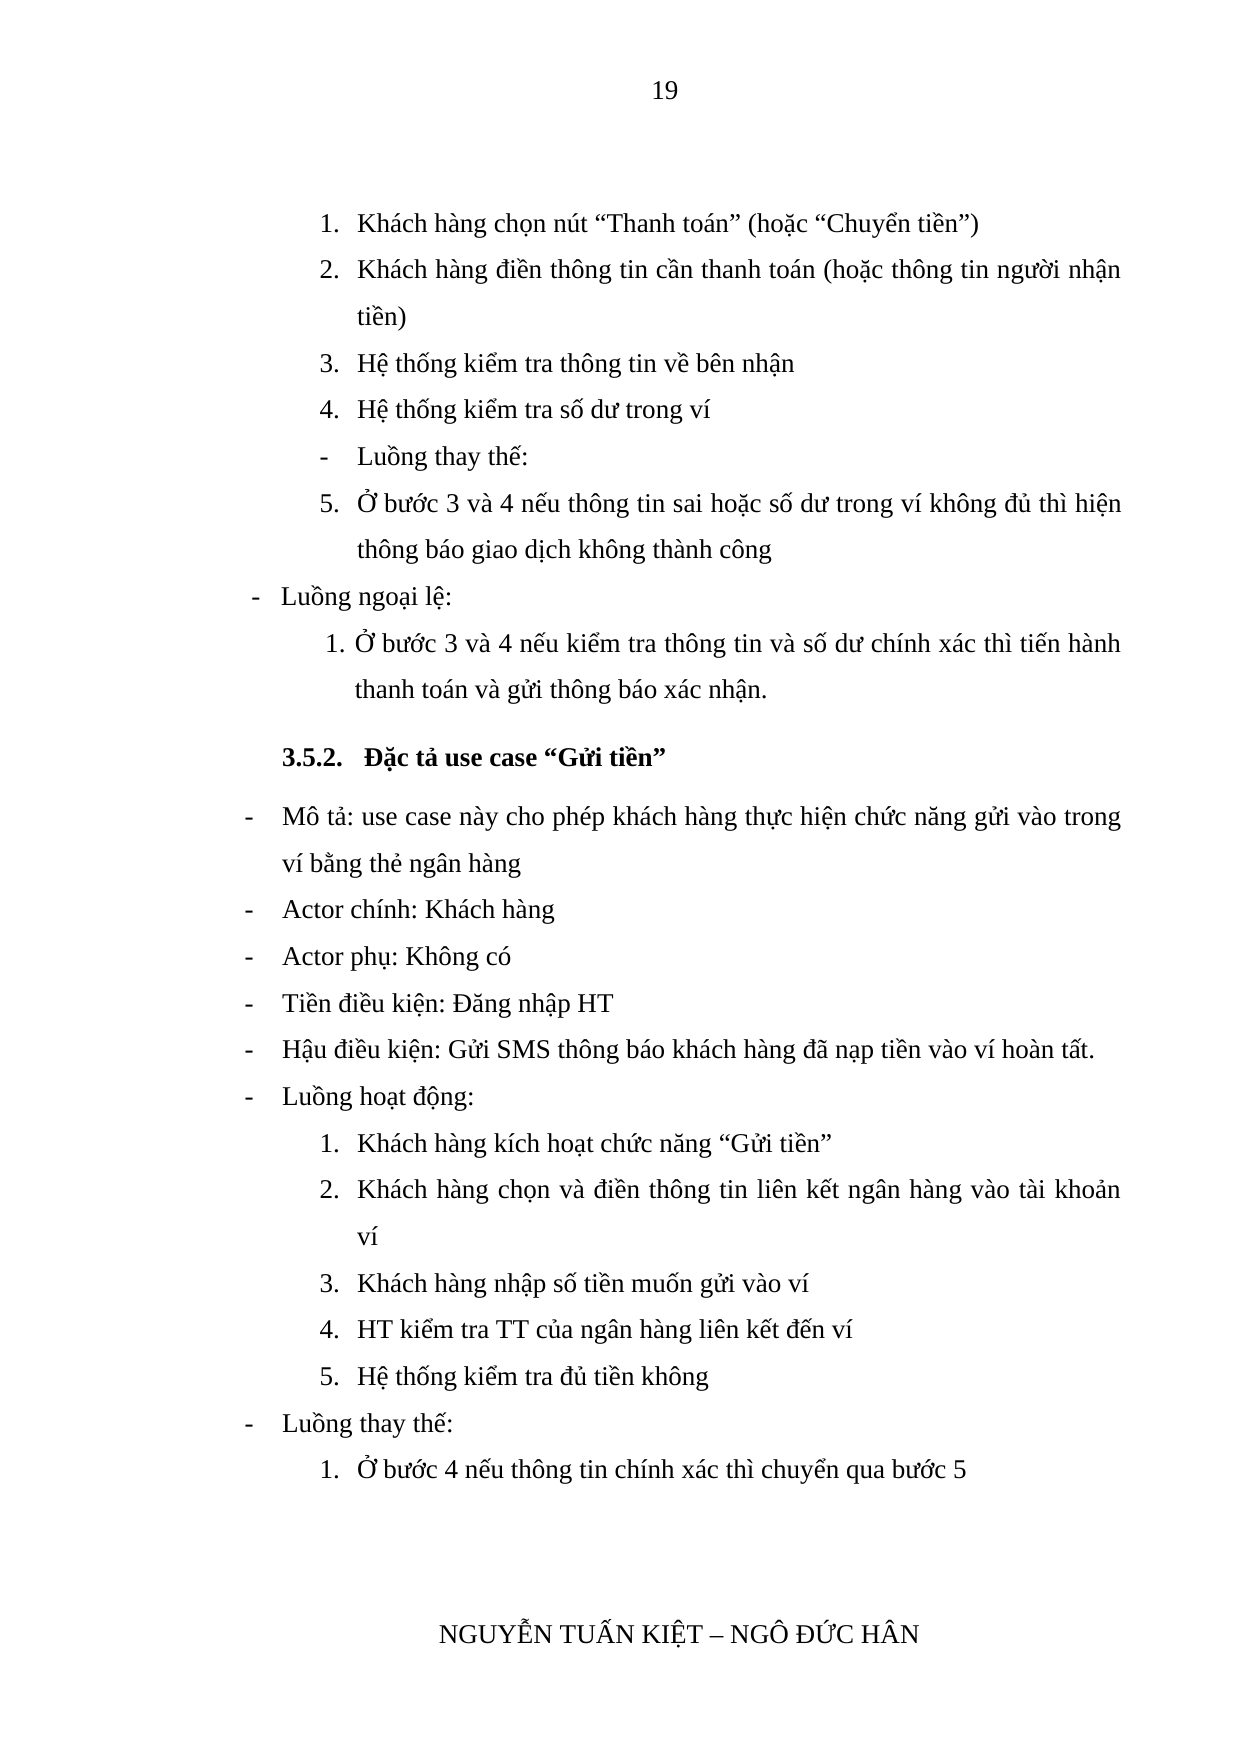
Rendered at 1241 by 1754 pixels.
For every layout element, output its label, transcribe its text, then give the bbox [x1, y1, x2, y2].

list Khách hàng kích hoạt chức năng “Gửi tiền” [319, 1127, 1122, 1158]
list Luồng ngoại lệ: [251, 580, 1122, 611]
list Ở bước 3 và 4 nếu kiểm tra thông tin và số dư chính xác thì tiến hành thanh toán và gửi thông báo xác nhận. [325, 627, 1122, 704]
list Khách hàng chọn và điền thông tin liên kết ngân hàng vào tài khoản ví [319, 1173, 1122, 1251]
list Luồng hoạt động: [244, 1080, 1122, 1111]
list Ở bước 4 nếu thông tin chính xác thì chuyển qua bước 5 [319, 1453, 1122, 1484]
list Actor chính: Khách hàng [244, 893, 1122, 924]
list Hệ thống kiểm tra số dư trong ví [319, 393, 1122, 424]
list Khách hàng nhập số tiền muốn gửi vào ví [319, 1267, 1122, 1298]
list Tiền điều kiện: Đăng nhập HT [244, 987, 1122, 1018]
list Luồng thay thế: [244, 1407, 1122, 1438]
list Luồng thay thế: [319, 440, 1122, 471]
list Hệ thống kiểm tra đủ tiền không [319, 1360, 1122, 1391]
subtitle Đặc tả use case “Gửi tiền” [282, 741, 1122, 772]
list Khách hàng điền thông tin cần thanh toán (hoặc thông tin người nhận tiền) [319, 253, 1122, 331]
list Actor phụ: Không có [244, 940, 1122, 971]
list Hệ thống kiểm tra thông tin về bên nhận [319, 347, 1122, 378]
list Mô tả: use case này cho phép khách hàng thực hiện chức năng gửi vào trong ví bằng thẻ ngân hàng [244, 800, 1122, 878]
list Khách hàng chọn nút “Thanh toán” (hoặc “Chuyển tiền”) [319, 207, 1122, 238]
list Ở bước 3 và 4 nếu thông tin sai hoặc số dư trong ví không đủ thì hiện thông báo giao dịch không thành công [319, 487, 1122, 564]
list Hậu điều kiện: Gửi SMS thông báo khách hàng đã nạp tiền vào ví hoàn tất. [244, 1033, 1122, 1064]
list HT kiểm tra TT của ngân hàng liên kết đến ví [319, 1313, 1122, 1344]
